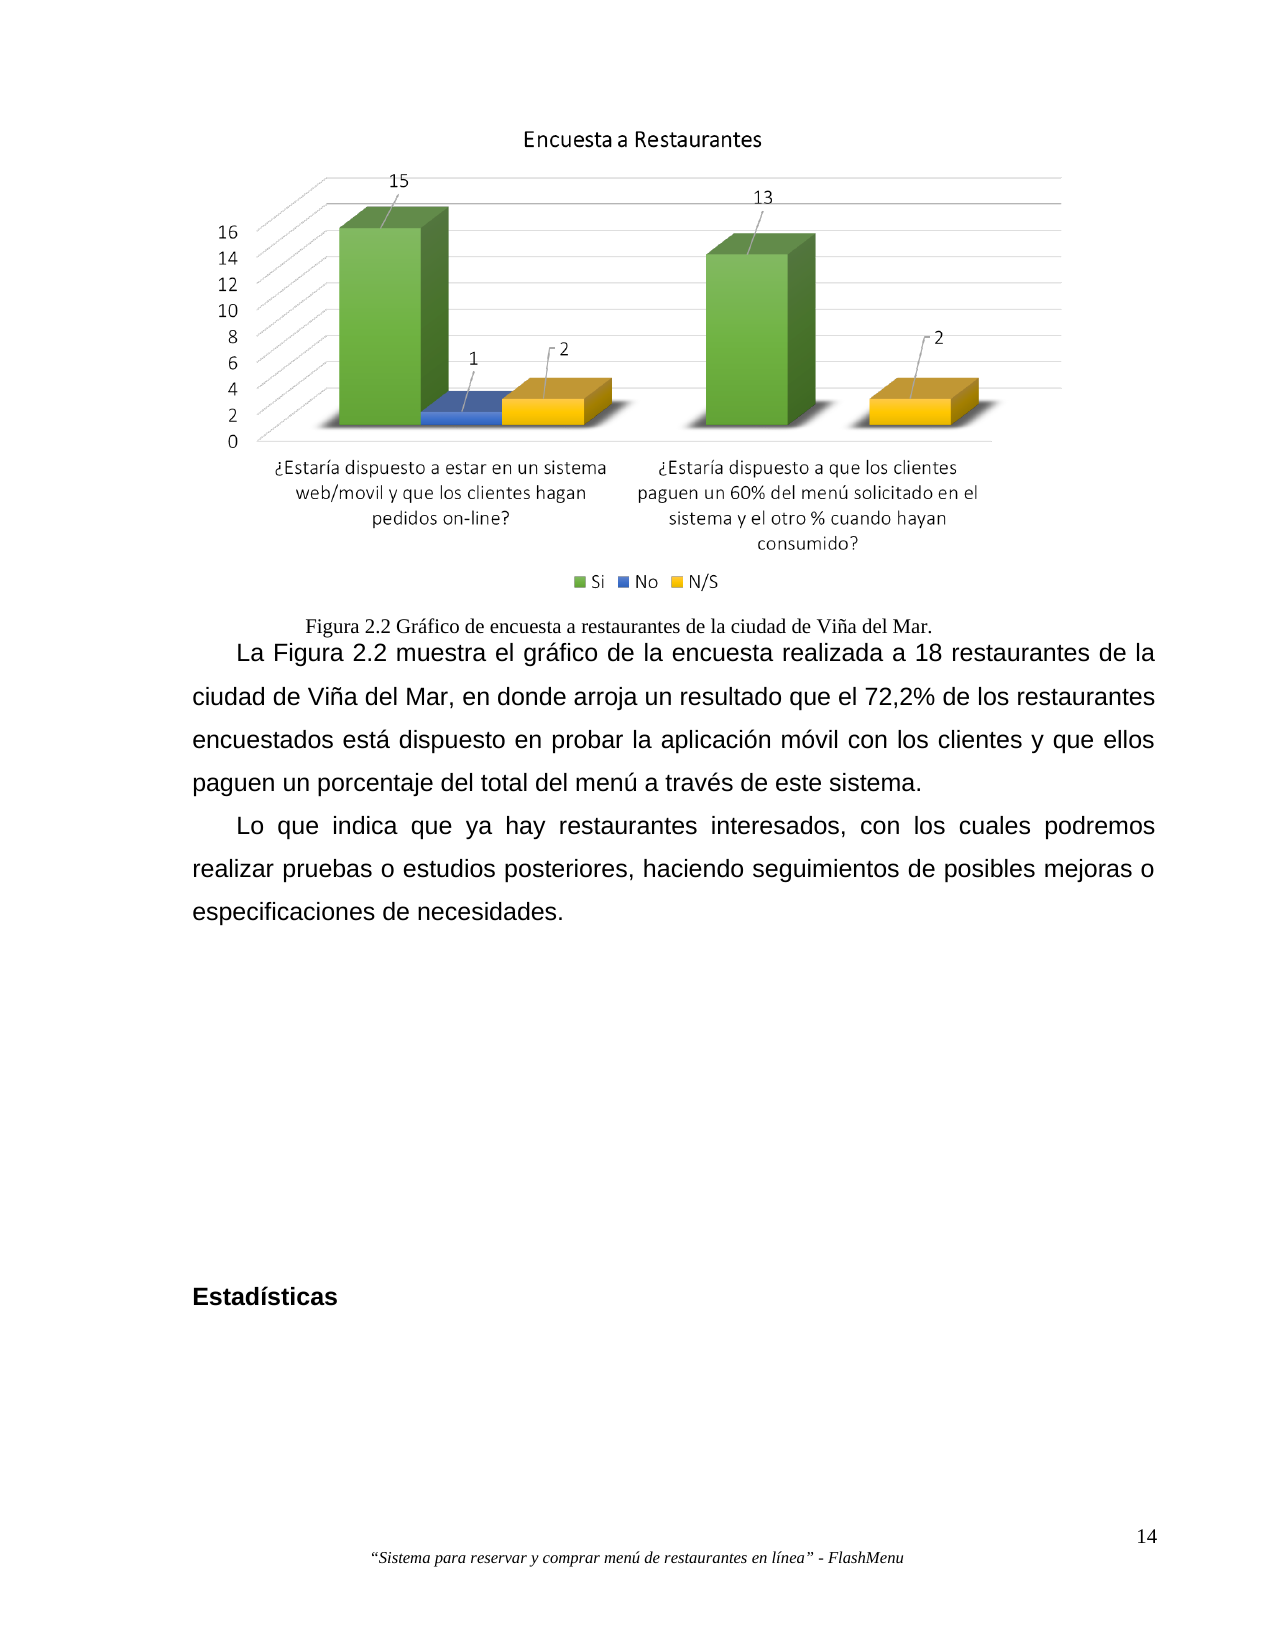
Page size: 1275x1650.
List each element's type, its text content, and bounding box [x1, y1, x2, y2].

text Estadísticas [192, 1282, 1157, 1311]
picture [204, 118, 1071, 606]
text La Figura 2.2 muestra el gráfico de la encuesta realizada a 18 restaurantes de la ciudad de Viña del Mar, en donde arroja un resultado que el 72,2% de los restaurantes encuestados está dispuesto en probar la aplicación móvil con los clientes y que ellos paguen un porcentaje del total del menú a través de este sistema. [192, 638, 1157, 797]
text Lo que indica que ya hay restaurantes interesados, con los cuales podremos realizar pruebas o estudios posteriores, haciendo seguimientos de posibles mejoras o especificaciones de necesidades. [192, 811, 1157, 926]
